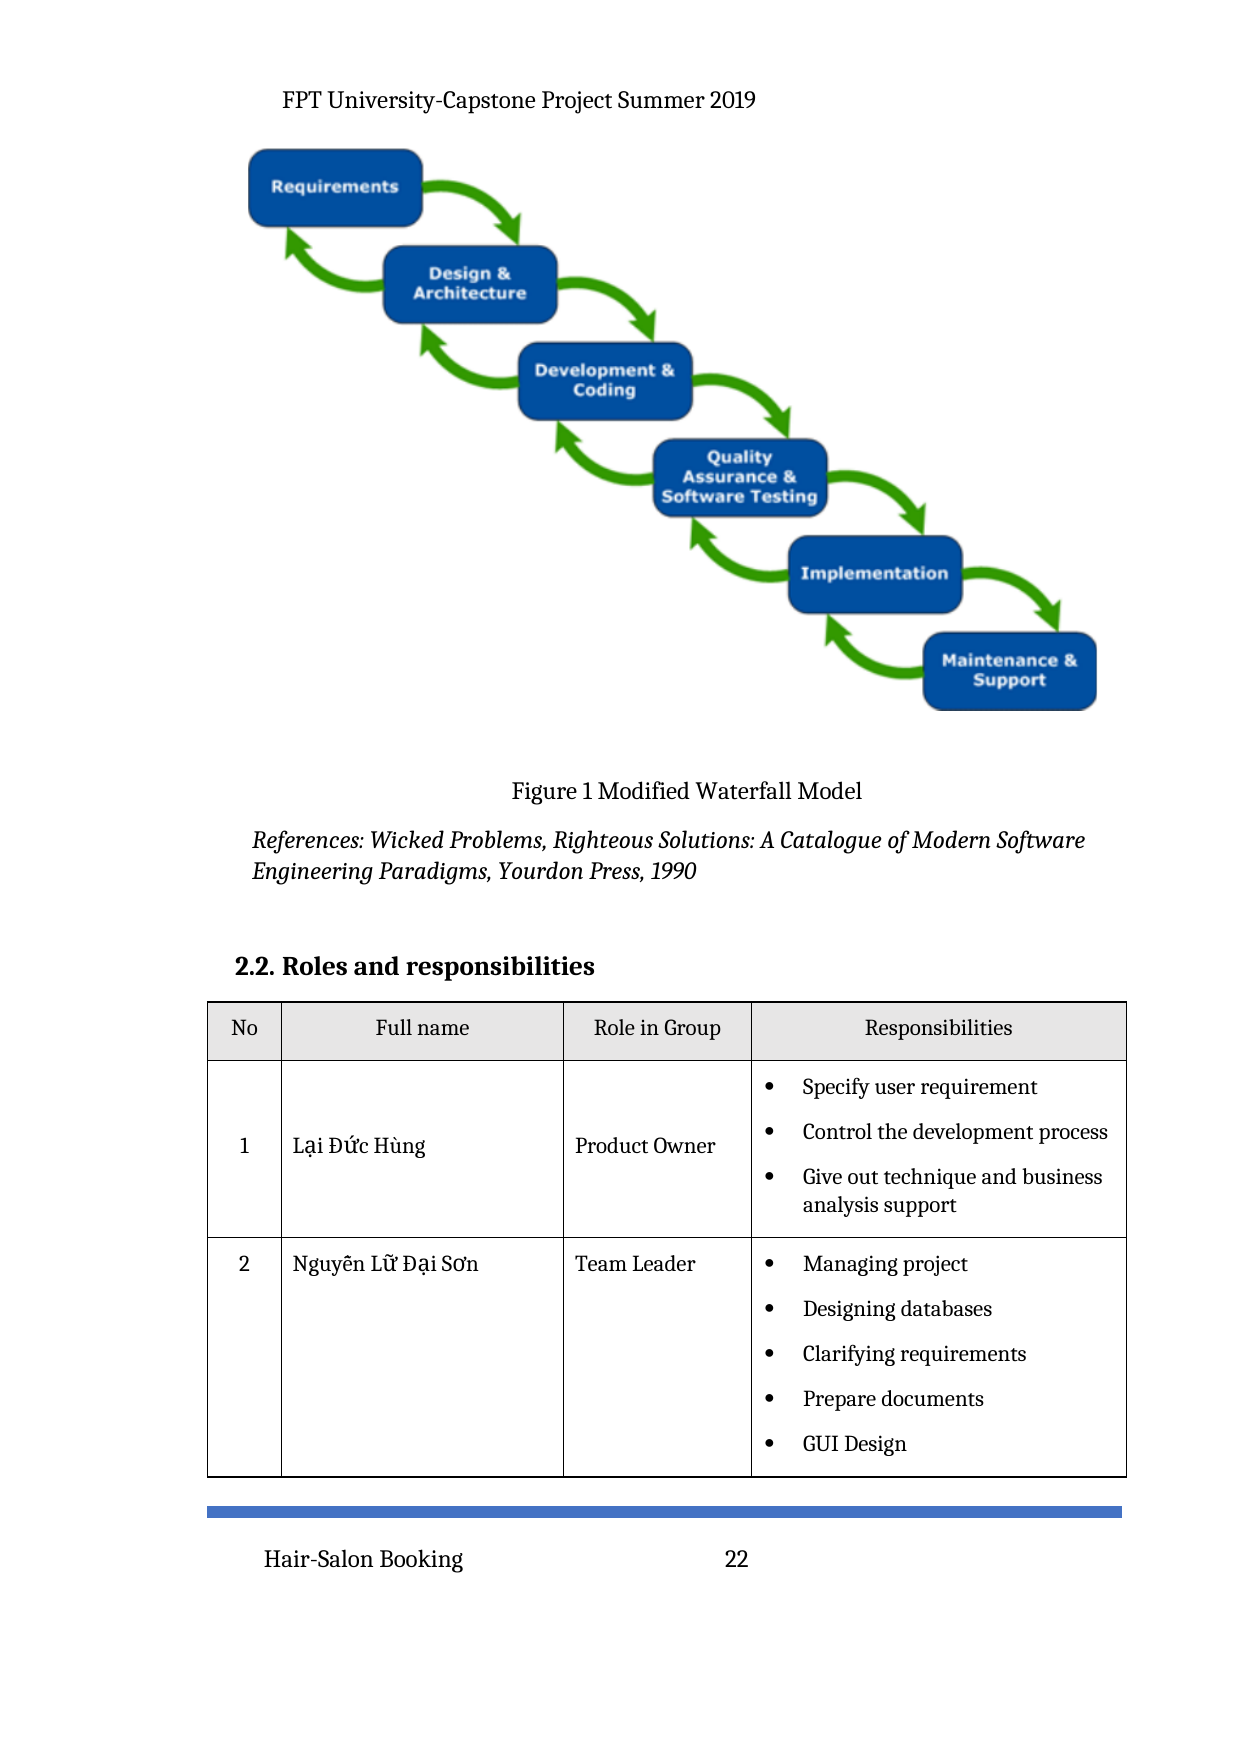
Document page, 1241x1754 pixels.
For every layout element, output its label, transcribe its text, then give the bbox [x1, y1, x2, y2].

table_header Role in Group [564, 1003, 751, 1060]
table_cell Lại Đức Hùng [282, 1061, 563, 1237]
text References: Wicked Problems, Righteous Solutions: A Catalogue of Modern Software Engineering Paradigms, Yourdon Press, 1990 [252, 826, 1122, 886]
subtitle Roles and responsibilities [205, 951, 1122, 982]
table_header No [208, 1003, 281, 1060]
table_header Responsibilities [752, 1003, 1126, 1060]
picture [244, 147, 1098, 711]
table_cell 2 [208, 1238, 281, 1476]
text Figure 1 Modified Waterfall Model [252, 777, 1122, 805]
table_header Full name [282, 1003, 563, 1060]
table_cell 1 [208, 1061, 281, 1237]
table_cell Product Owner [564, 1061, 751, 1237]
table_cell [752, 1238, 1126, 1476]
table_cell Nguyễn Lữ Đại Sơn [282, 1238, 563, 1476]
table_cell Team Leader [564, 1238, 751, 1476]
table_cell Specify user requirement Control the development process Give out technique and business analysis support [752, 1061, 1126, 1237]
